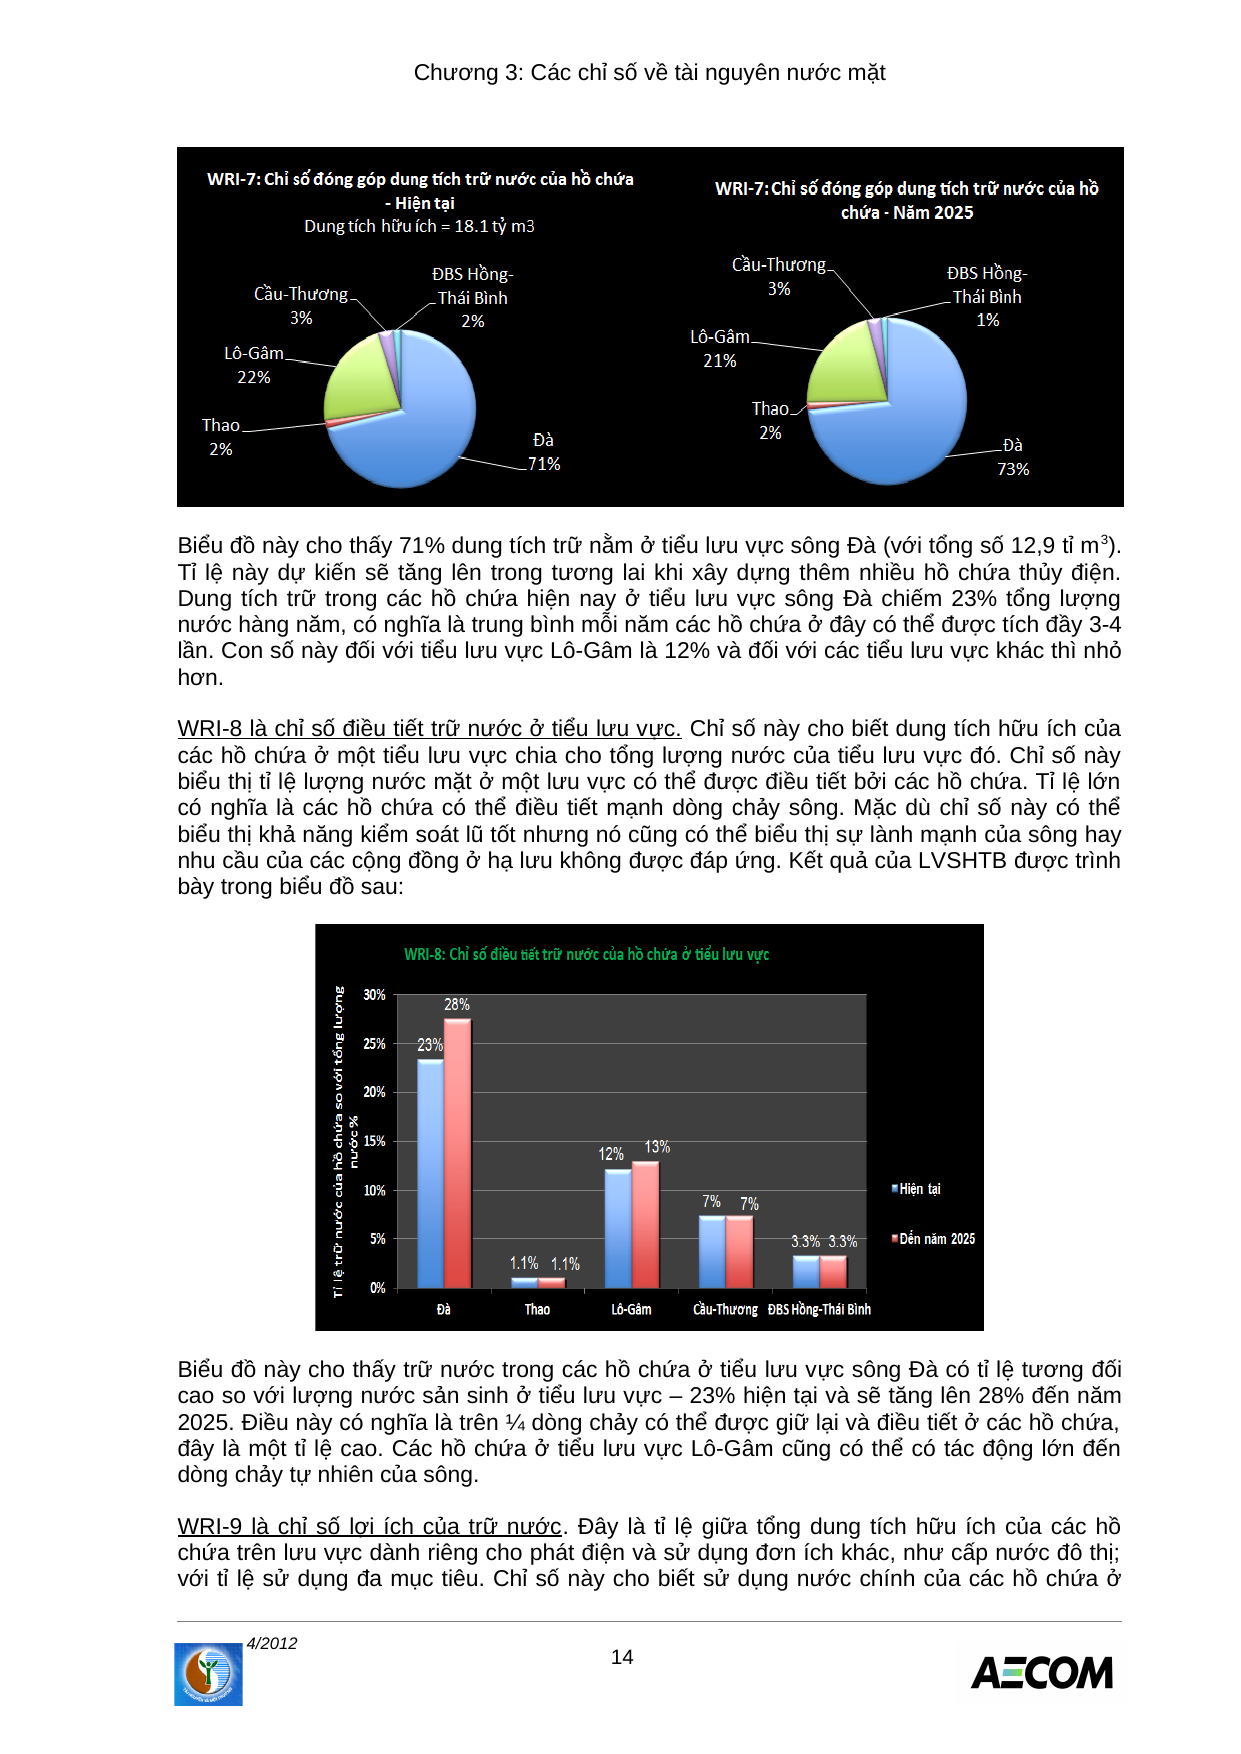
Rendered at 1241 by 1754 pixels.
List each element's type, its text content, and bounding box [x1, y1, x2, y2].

text Biểu đồ này cho thấy 71% dung tích trữ nằm ở tiểu lưu vực sông Đà (với tổng số 12,9 tỉ m3). Tỉ lệ này dự kiến sẽ tăng lên trong tương lai khi xây dựng thêm nhiều hồ chứa thủy điện. Dung tích trữ trong các hồ chứa hiện nay ở tiểu lưu vực sông Đà chiếm 23% tổng lượng nước hàng năm, có nghĩa là trung bình mỗi năm các hồ chứa ở đây có thể được tích đầy 3-4 lần. Con số này đối với tiểu lưu vực Lô-Gâm là 12% và đối với các tiểu lưu vực khác thì nhỏ hơn. [177, 532, 1122, 690]
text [177, 1513, 1122, 1592]
text WRI-8 là chỉ số điều tiết trữ nước ở tiểu lưu vực. Chỉ số này cho biết dung tích hữu ích của các hồ chứa ở một tiểu lưu vực chia cho tổng lượng nước của tiểu lưu vực đó. Chỉ số này biểu thị tỉ lệ lượng nước mặt ở một lưu vực có thể được điều tiết bởi các hồ chứa. Tỉ lệ lớn có nghĩa là các hồ chứa có thể điều tiết mạnh dòng chảy sông. Mặc dù chỉ số này có thể biểu thị khả năng kiểm soát lũ tốt nhưng nó cũng có thể biểu thị sự lành mạnh của sông hay nhu cầu của các cộng đồng ở hạ lưu không được đáp ứng. Kết quả của LVSHTB được trình bày trong biểu đồ sau: [177, 715, 1122, 900]
text Biểu đồ này cho thấy trữ nước trong các hồ chứa ở tiểu lưu vực sông Đà có tỉ lệ tương đối cao so với lượng nước sản sinh ở tiểu lưu vực – 23% hiện tại và sẽ tăng lên 28% đến năm 2025. Điều này có nghĩa là trên ¼ dòng chảy có thể được giữ lại và điều tiết ở các hồ chứa, đây là một tỉ lệ cao. Các hồ chứa ở tiểu lưu vực Lô-Gâm cũng có thể có tác động lớn đến dòng chảy tự nhiên của sông. [177, 1356, 1122, 1488]
picture [177, 147, 1124, 507]
picture [315, 924, 984, 1331]
picture [174, 1643, 243, 1706]
picture [955, 1642, 1128, 1704]
